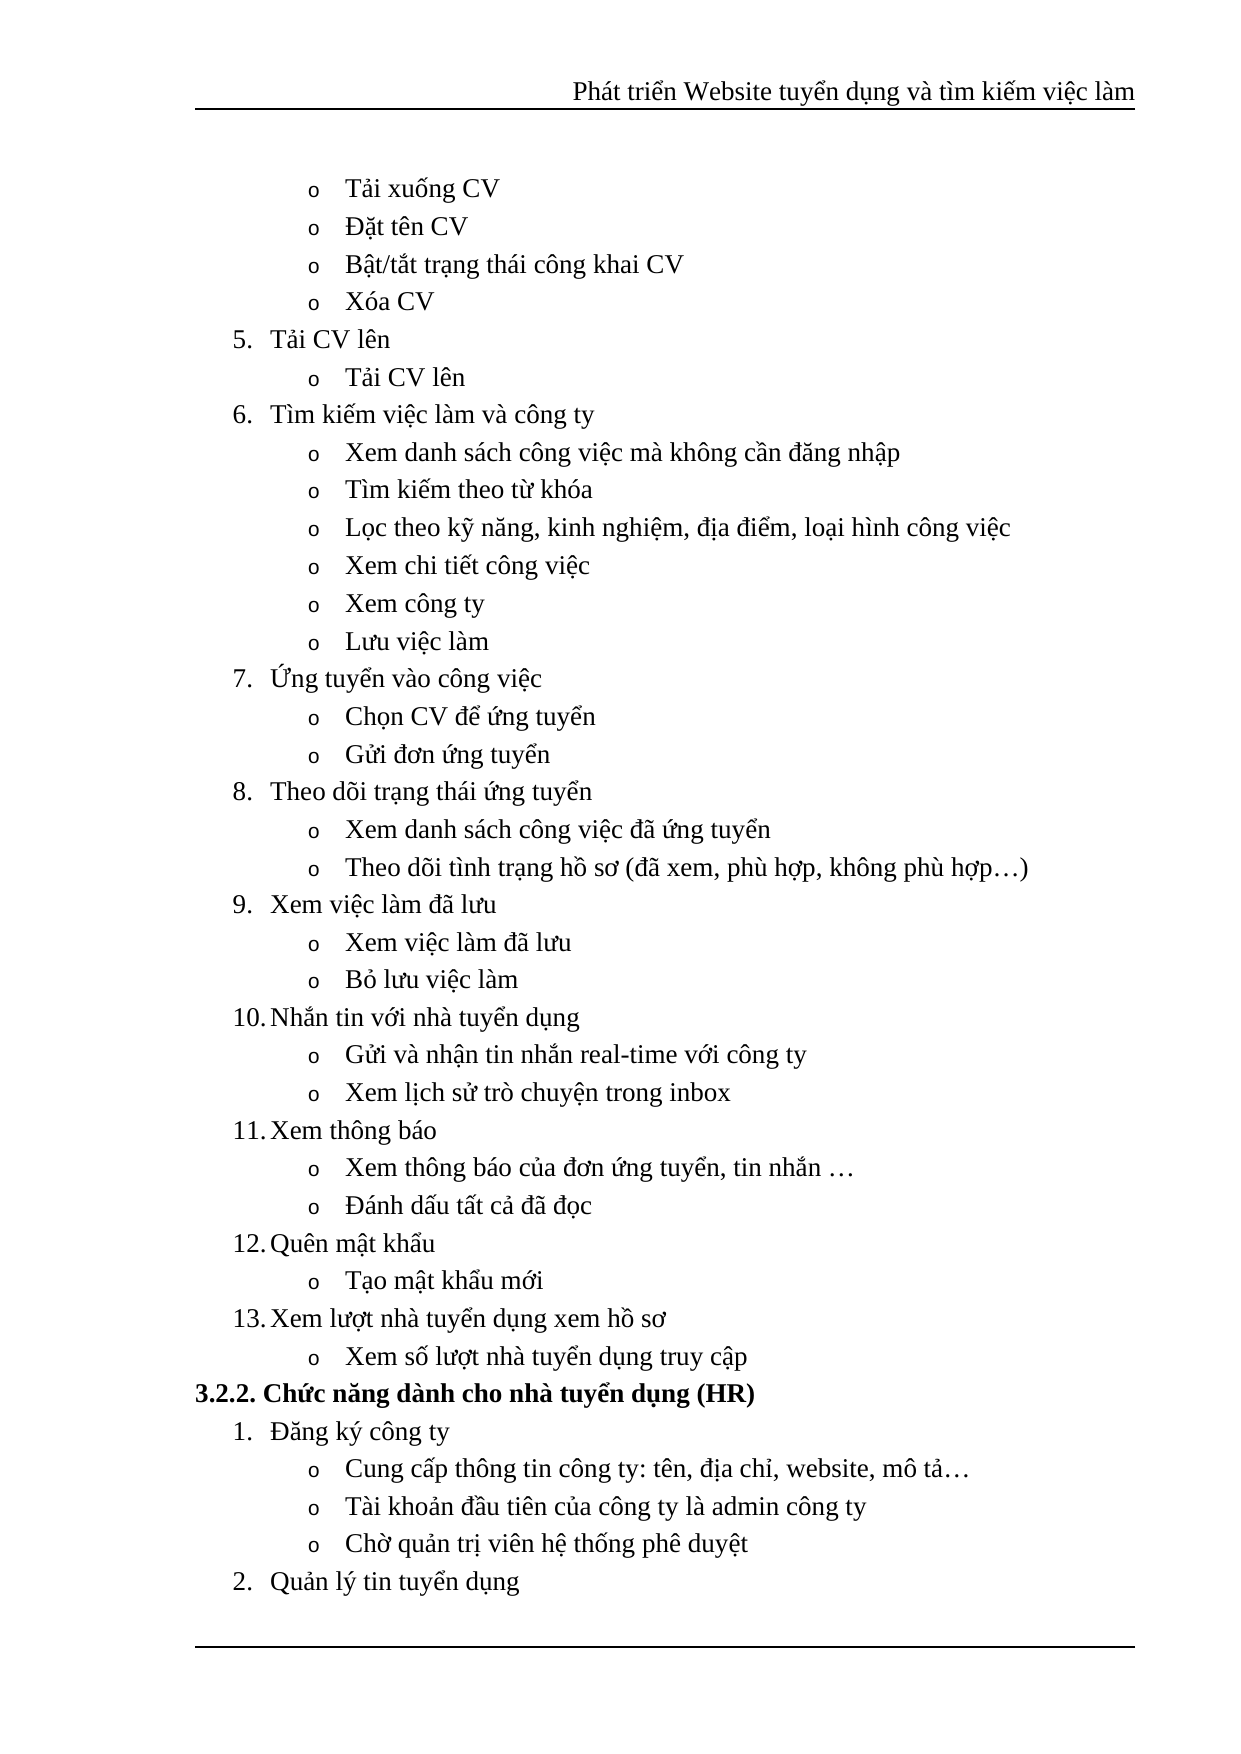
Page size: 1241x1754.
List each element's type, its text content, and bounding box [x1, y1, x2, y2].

list Xem thông báo [232, 1114, 1135, 1145]
list Ứng tuyển vào công việc [232, 663, 1135, 694]
list Lọc theo kỹ năng, kinh nghiệm, địa điểm, loại hình công việc [307, 511, 1135, 543]
list Tìm kiếm việc làm và công ty [232, 398, 1135, 429]
subtitle 3.2.2. Chức năng dành cho nhà tuyển dụng (HR) [195, 1377, 1135, 1408]
list Xem công ty [307, 587, 1135, 618]
list Xem danh sách công việc mà không cần đăng nhập [307, 436, 1135, 467]
list Chờ quản trị viên hệ thống phê duyệt [307, 1528, 1135, 1559]
list Tìm kiếm theo từ khóa [307, 473, 1135, 505]
list Tải xuống CV [307, 172, 1135, 204]
list Quên mật khẩu [232, 1227, 1135, 1258]
list Tài khoản đầu tiên của công ty là admin công ty [307, 1490, 1135, 1521]
list Gửi đơn ứng tuyển [307, 738, 1135, 769]
list Xem việc làm đã lưu [232, 888, 1135, 919]
list Đăng ký công ty [232, 1415, 1135, 1446]
list Đặt tên CV [307, 210, 1135, 241]
list Tải CV lên [307, 361, 1135, 392]
list Nhắn tin với nhà tuyển dụng [232, 1001, 1135, 1032]
list Xem thông báo của đơn ứng tuyển, tin nhắn … [307, 1152, 1135, 1183]
list Gửi và nhận tin nhắn real-time với công ty [307, 1039, 1135, 1070]
list Xem lịch sử trò chuyện trong inbox [307, 1076, 1135, 1108]
list Cung cấp thông tin công ty: tên, địa chỉ, website, mô tả… [307, 1452, 1135, 1483]
list Xem chi tiết công việc [307, 549, 1135, 581]
list Chọn CV để ứng tuyển [307, 700, 1135, 731]
list Tạo mật khẩu mới [307, 1264, 1135, 1296]
list Xem việc làm đã lưu [307, 926, 1135, 957]
list Bỏ lưu việc làm [307, 963, 1135, 995]
list Xem lượt nhà tuyển dụng xem hồ sơ [232, 1302, 1135, 1333]
list Theo dõi trạng thái ứng tuyển [232, 776, 1135, 807]
list Lưu việc làm [307, 625, 1135, 656]
list Xem danh sách công việc đã ứng tuyển [307, 813, 1135, 844]
list Đánh dấu tất cả đã đọc [307, 1189, 1135, 1221]
list Tải CV lên [232, 323, 1135, 354]
list Quản lý tin tuyển dụng [232, 1565, 1135, 1597]
list Bật/tắt trạng thái công khai CV [307, 248, 1135, 279]
list Theo dõi tình trạng hồ sơ (đã xem, phù hợp, không phù hợp…) [307, 851, 1135, 882]
list Xem số lượt nhà tuyển dụng truy cập [307, 1339, 1135, 1371]
list Xóa CV [307, 286, 1135, 317]
